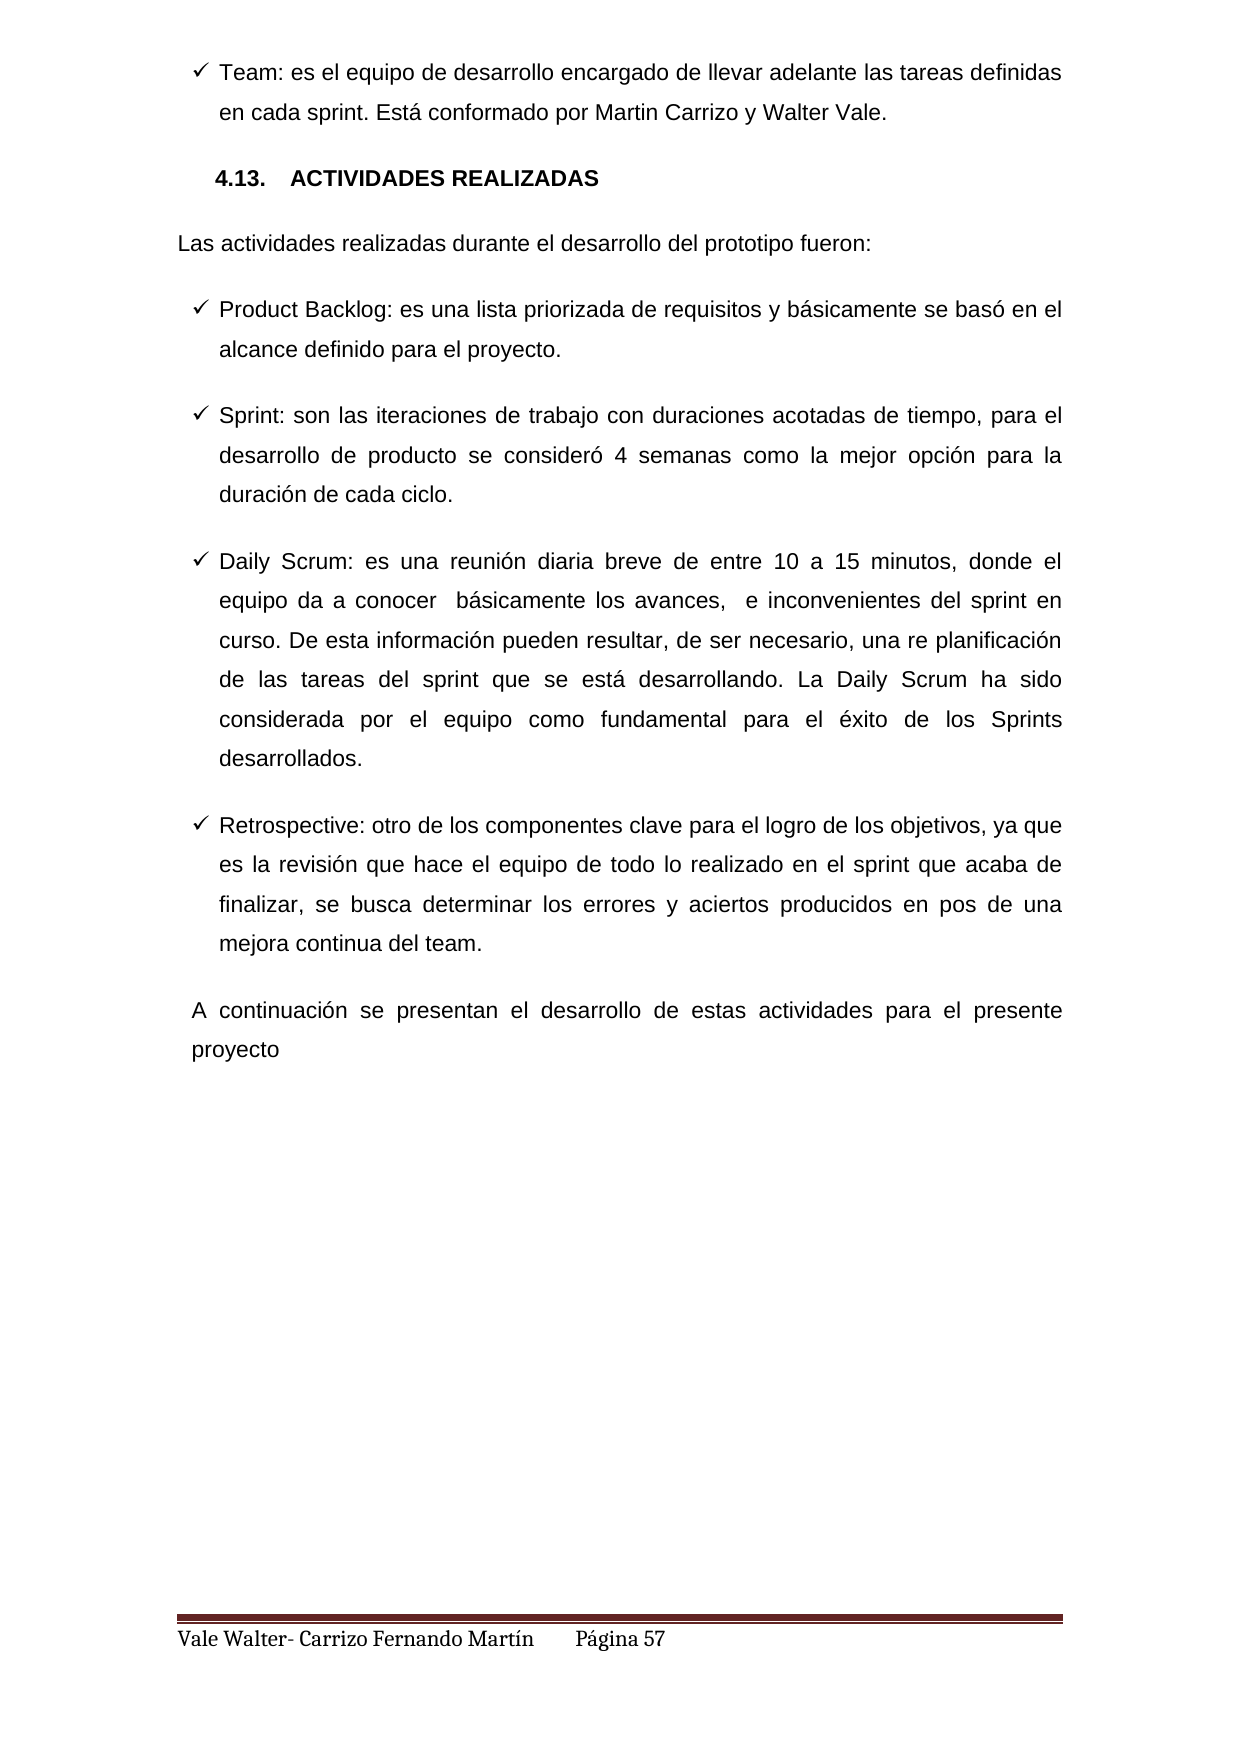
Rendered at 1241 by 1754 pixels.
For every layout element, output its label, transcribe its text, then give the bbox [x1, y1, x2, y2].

list Sprint: son las iteraciones de trabajo con duraciones acotadas de tiempo, para el desarrollo de producto se consideró 4 semanas como la mejor opción para la duración de cada ciclo. [191, 402, 1063, 507]
list Actividades realizadas [215, 165, 1063, 191]
list Product Backlog: es una lista priorizada de requisitos y básicamente se basó en el alcance definido para el proyecto. [191, 296, 1063, 362]
text Las actividades realizadas durante el desarrollo del prototipo fueron: [177, 229, 1063, 256]
text A continuación se presentan el desarrollo de estas actividades para el presente proyecto [191, 997, 1063, 1062]
list Team: es el equipo de desarrollo encargado de llevar adelante las tareas definidas en cada sprint. Está conformado por Martin Carrizo y Walter Vale. [191, 59, 1063, 125]
list Daily Scrum: es una reunión diaria breve de entre 10 a 15 minutos, donde el equipo da a conocer básicamente los avances, e inconvenientes del sprint en curso. De esta información pueden resultar, de ser necesario, una re planificación de las tareas del sprint que se está desarrollando. La Daily Scrum ha sido considerada por el equipo como fundamental para el éxito de los Sprints desarrollados. [191, 548, 1063, 771]
list Retrospective: otro de los componentes clave para el logro de los objetivos, ya que es la revisión que hace el equipo de todo lo realizado en el sprint que acaba de finalizar, se busca determinar los errores y aciertos producidos en pos de una mejora continua del team. [191, 812, 1063, 956]
